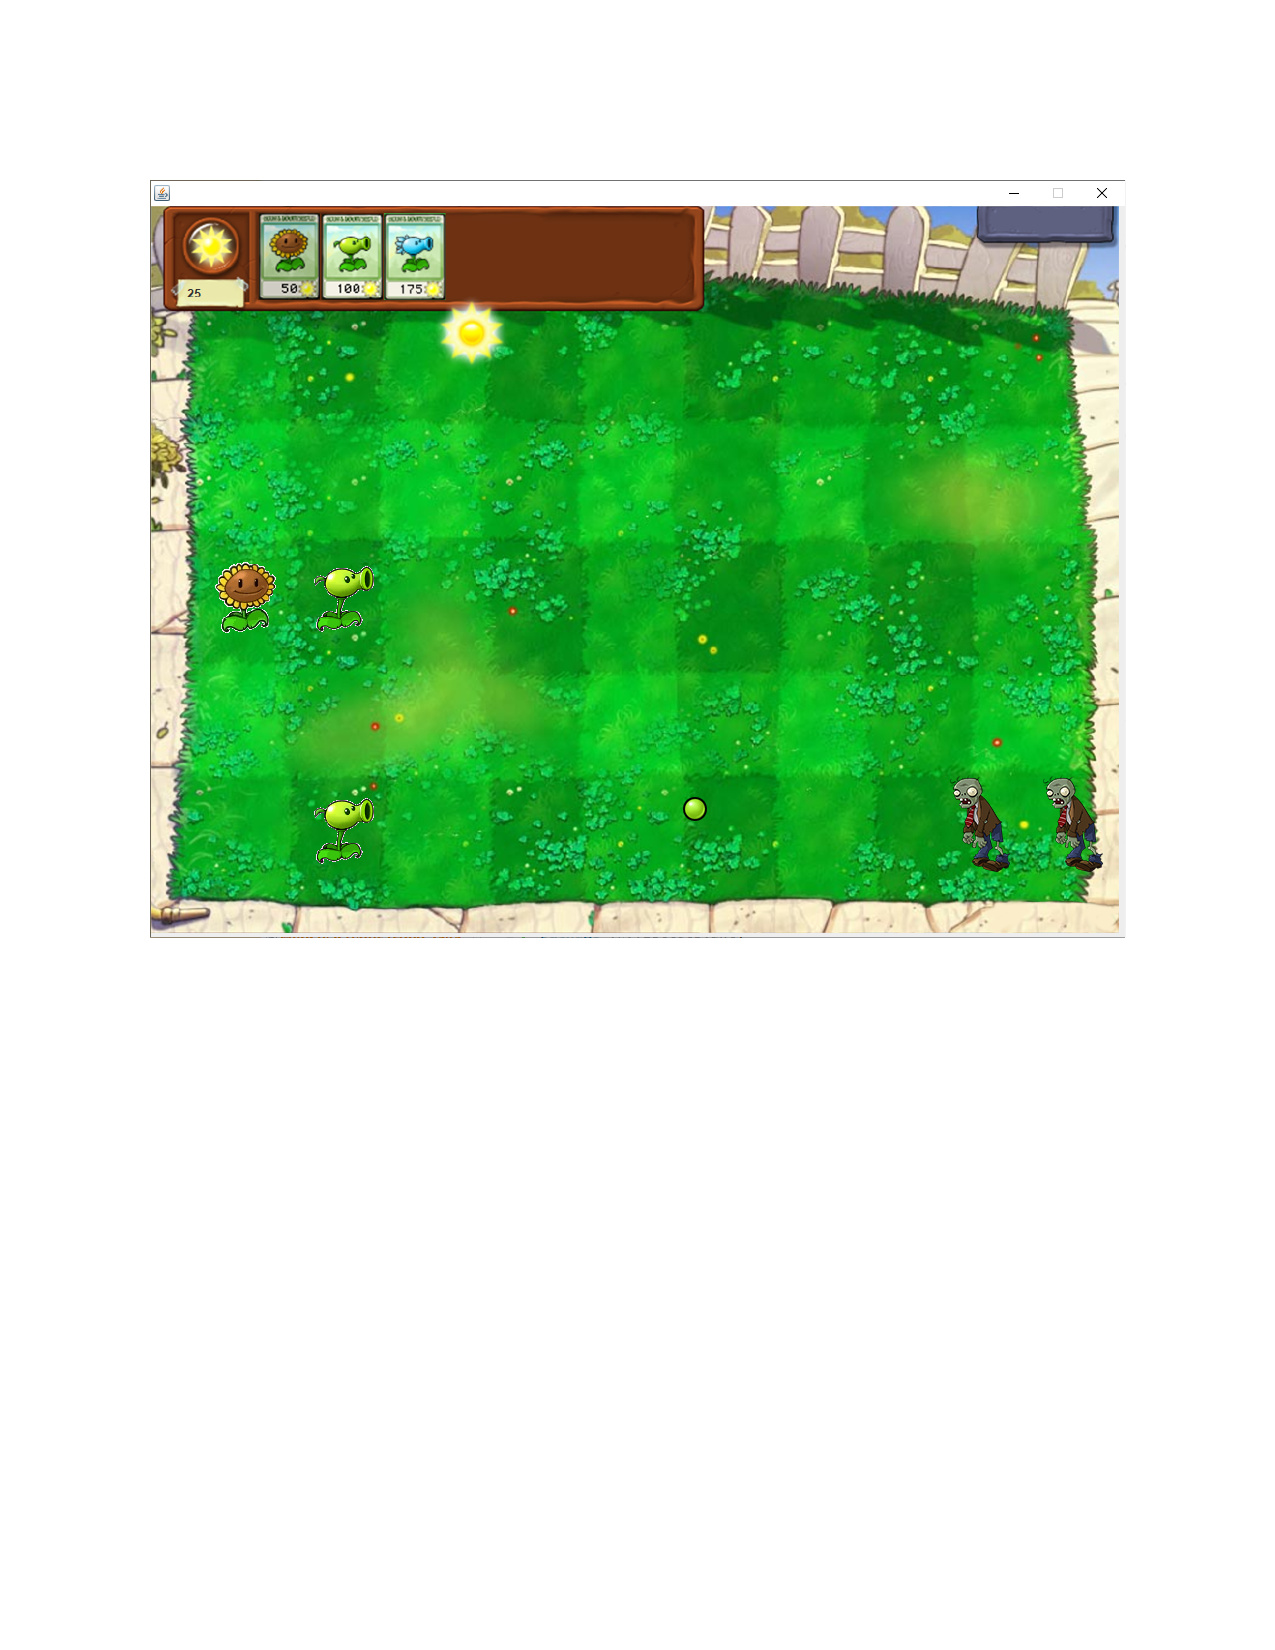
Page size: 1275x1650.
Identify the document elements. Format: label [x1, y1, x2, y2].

picture [150, 180, 1125, 938]
